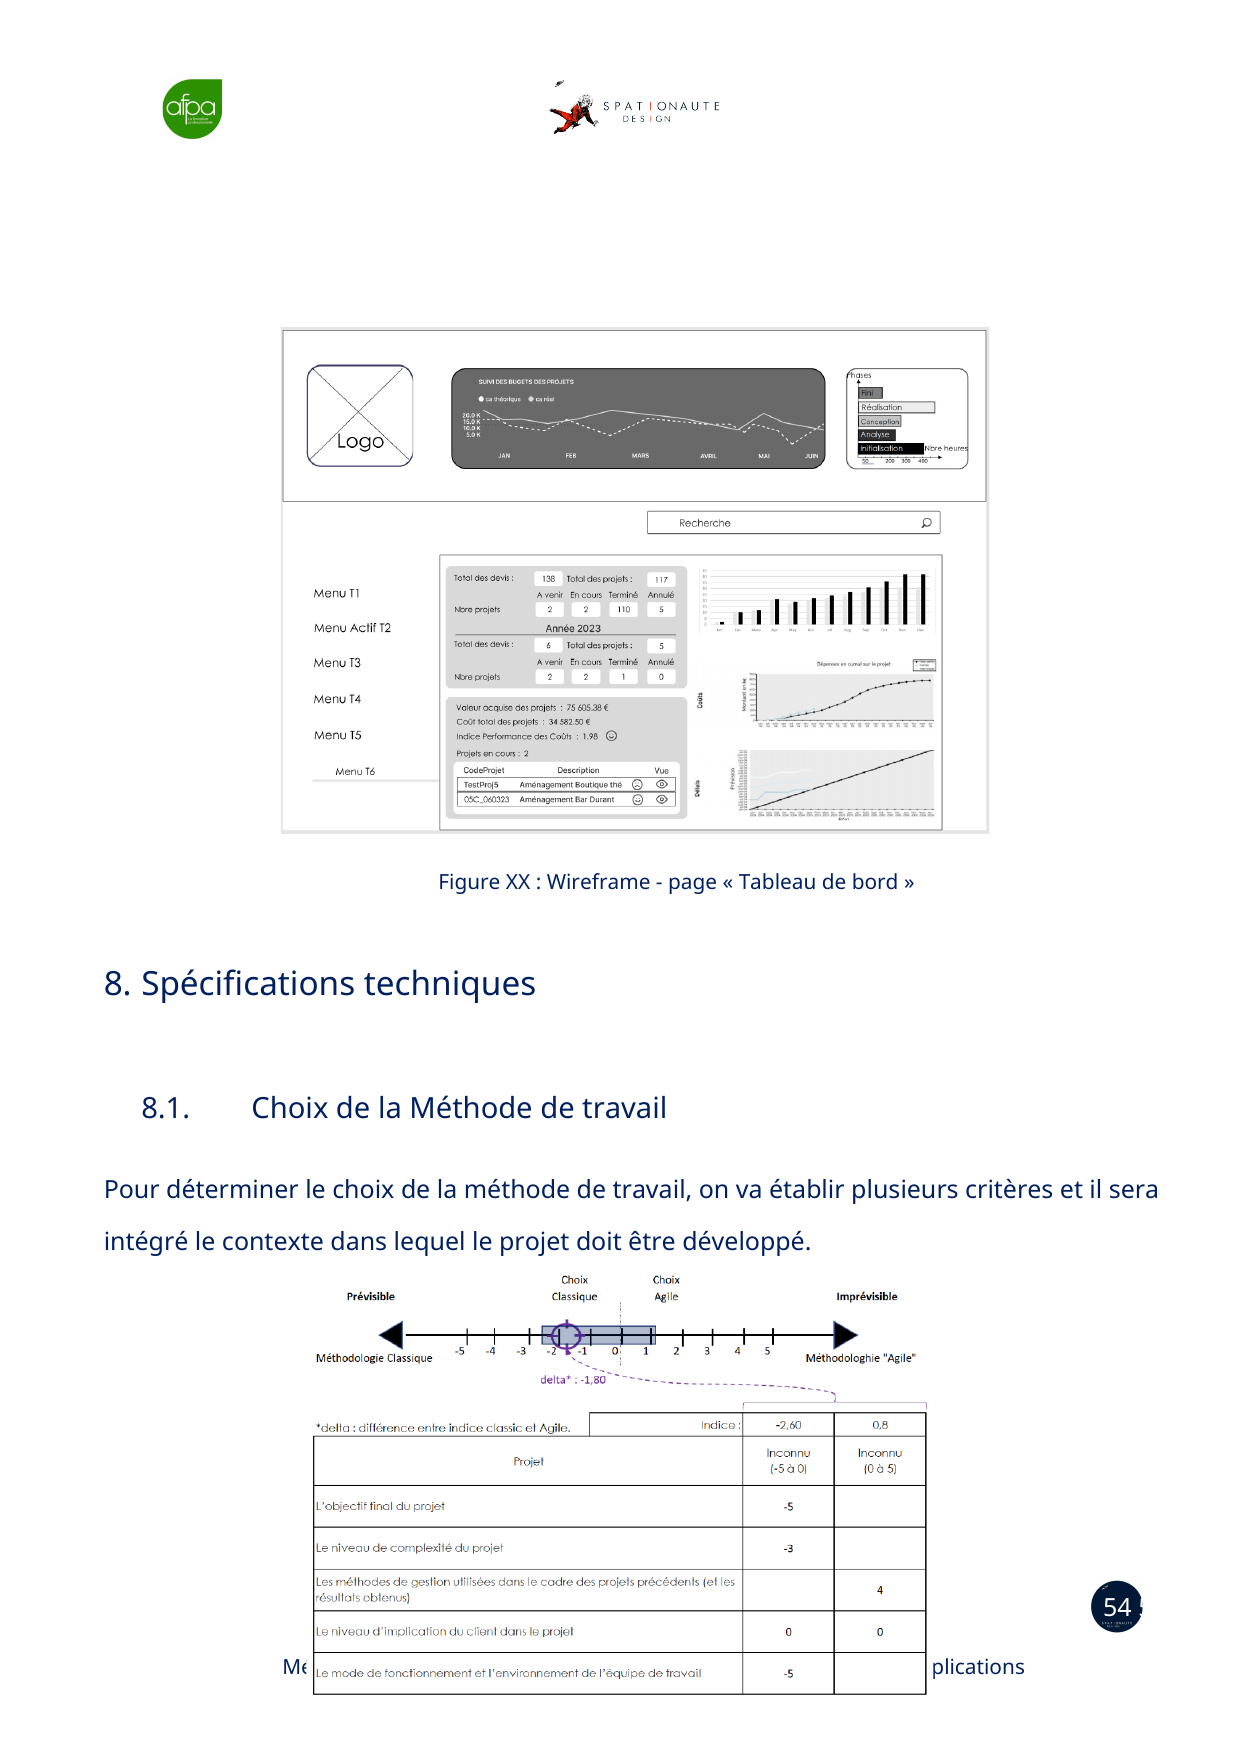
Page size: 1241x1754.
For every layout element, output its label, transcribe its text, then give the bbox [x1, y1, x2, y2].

picture [306, 1265, 934, 1697]
list Figure XX : Wireframe - page « Tableau de bord » [186, 867, 1167, 895]
picture [280, 327, 990, 834]
picture [162, 75, 223, 141]
picture [1091, 1580, 1143, 1633]
subtitle Spécifications techniques [103, 959, 1167, 1005]
text Pour déterminer le choix de la méthode de travail, on va établir plusieurs critères et il sera intégré le contexte dans lequel le projet doit être développé. [103, 1172, 1167, 1257]
picture [531, 73, 739, 141]
subtitle Choix de la Méthode de travail [141, 1088, 1167, 1127]
